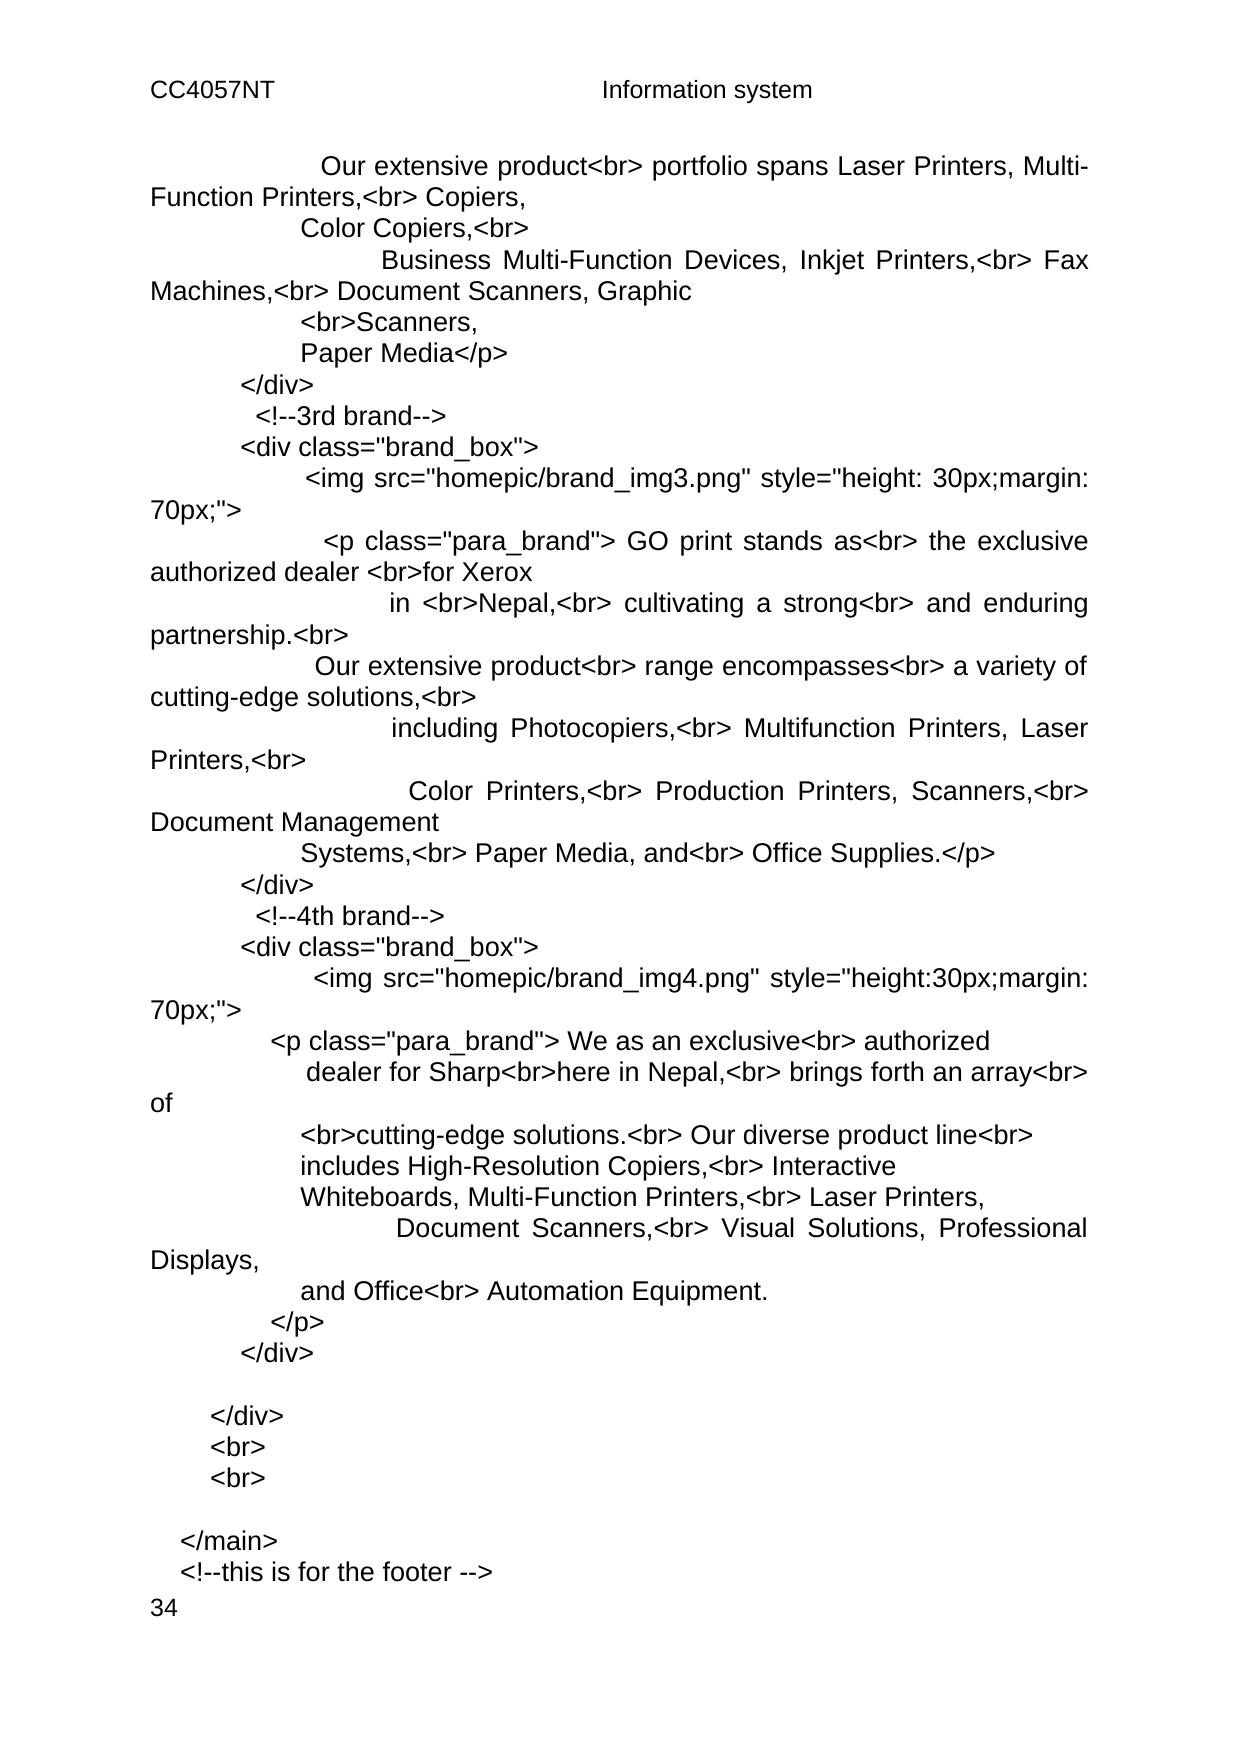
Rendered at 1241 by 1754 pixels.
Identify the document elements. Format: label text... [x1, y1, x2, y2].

text Whiteboards, Multi-Function Printers,<br> Laser Printers, [150, 1181, 1090, 1212]
text <div class="brand_box"> [150, 431, 1090, 462]
text <img src="homepic/brand_img3.png" style="height: 30px;margin: 70px;"> [150, 462, 1090, 525]
text Our extensive product<br> portfolio spans Laser Printers, Multi-Function Printers,<br> Copiers, [150, 150, 1090, 212]
text <br>Scanners, [150, 306, 1090, 337]
text </div> [150, 869, 1090, 900]
text <!--4th brand--> [150, 900, 1090, 931]
text Color Printers,<br> Production Printers, Scanners,<br> Document Management [150, 775, 1090, 837]
text Our extensive product<br> range encompasses<br> a variety of cutting-edge solutions,<br> [150, 650, 1090, 712]
text </main> [150, 1525, 1090, 1556]
text Systems,<br> Paper Media, and<br> Office Supplies.</p> [150, 837, 1090, 869]
text <p class="para_brand"> We as an exclusive<br> authorized [150, 1025, 1090, 1056]
text </div> [150, 1400, 1090, 1431]
text </div> [150, 1337, 1090, 1369]
text <img src="homepic/brand_img4.png" style="height:30px;margin: 70px;"> [150, 962, 1090, 1025]
text in <br>Nepal,<br> cultivating a strong<br> and enduring partnership.<br> [150, 587, 1090, 650]
text dealer for Sharp<br>here in Nepal,<br> brings forth an array<br> of [150, 1056, 1090, 1119]
text including Photocopiers,<br> Multifunction Printers, Laser Printers,<br> [150, 712, 1090, 775]
text <br>cutting-edge solutions.<br> Our diverse product line<br> [150, 1119, 1090, 1150]
text <div class="brand_box"> [150, 931, 1090, 962]
text <br> [150, 1431, 1090, 1462]
text Document Scanners,<br> Visual Solutions, Professional Displays, [150, 1212, 1090, 1275]
text Business Multi-Function Devices, Inkjet Printers,<br> Fax Machines,<br> Document Scanners, Graphic [150, 244, 1090, 306]
text Paper Media</p> [150, 337, 1090, 369]
text Color Copiers,<br> [150, 212, 1090, 244]
text <!--this is for the footer --> [150, 1556, 1090, 1587]
text <br> [150, 1462, 1090, 1494]
text </div> [150, 369, 1090, 400]
text <!--3rd brand--> [150, 400, 1090, 431]
text </p> [150, 1306, 1090, 1337]
text <p class="para_brand"> GO print stands as<br> the exclusive authorized dealer <br>for Xerox [150, 525, 1090, 587]
text includes High-Resolution Copiers,<br> Interactive [150, 1150, 1090, 1181]
text and Office<br> Automation Equipment. [150, 1275, 1090, 1306]
